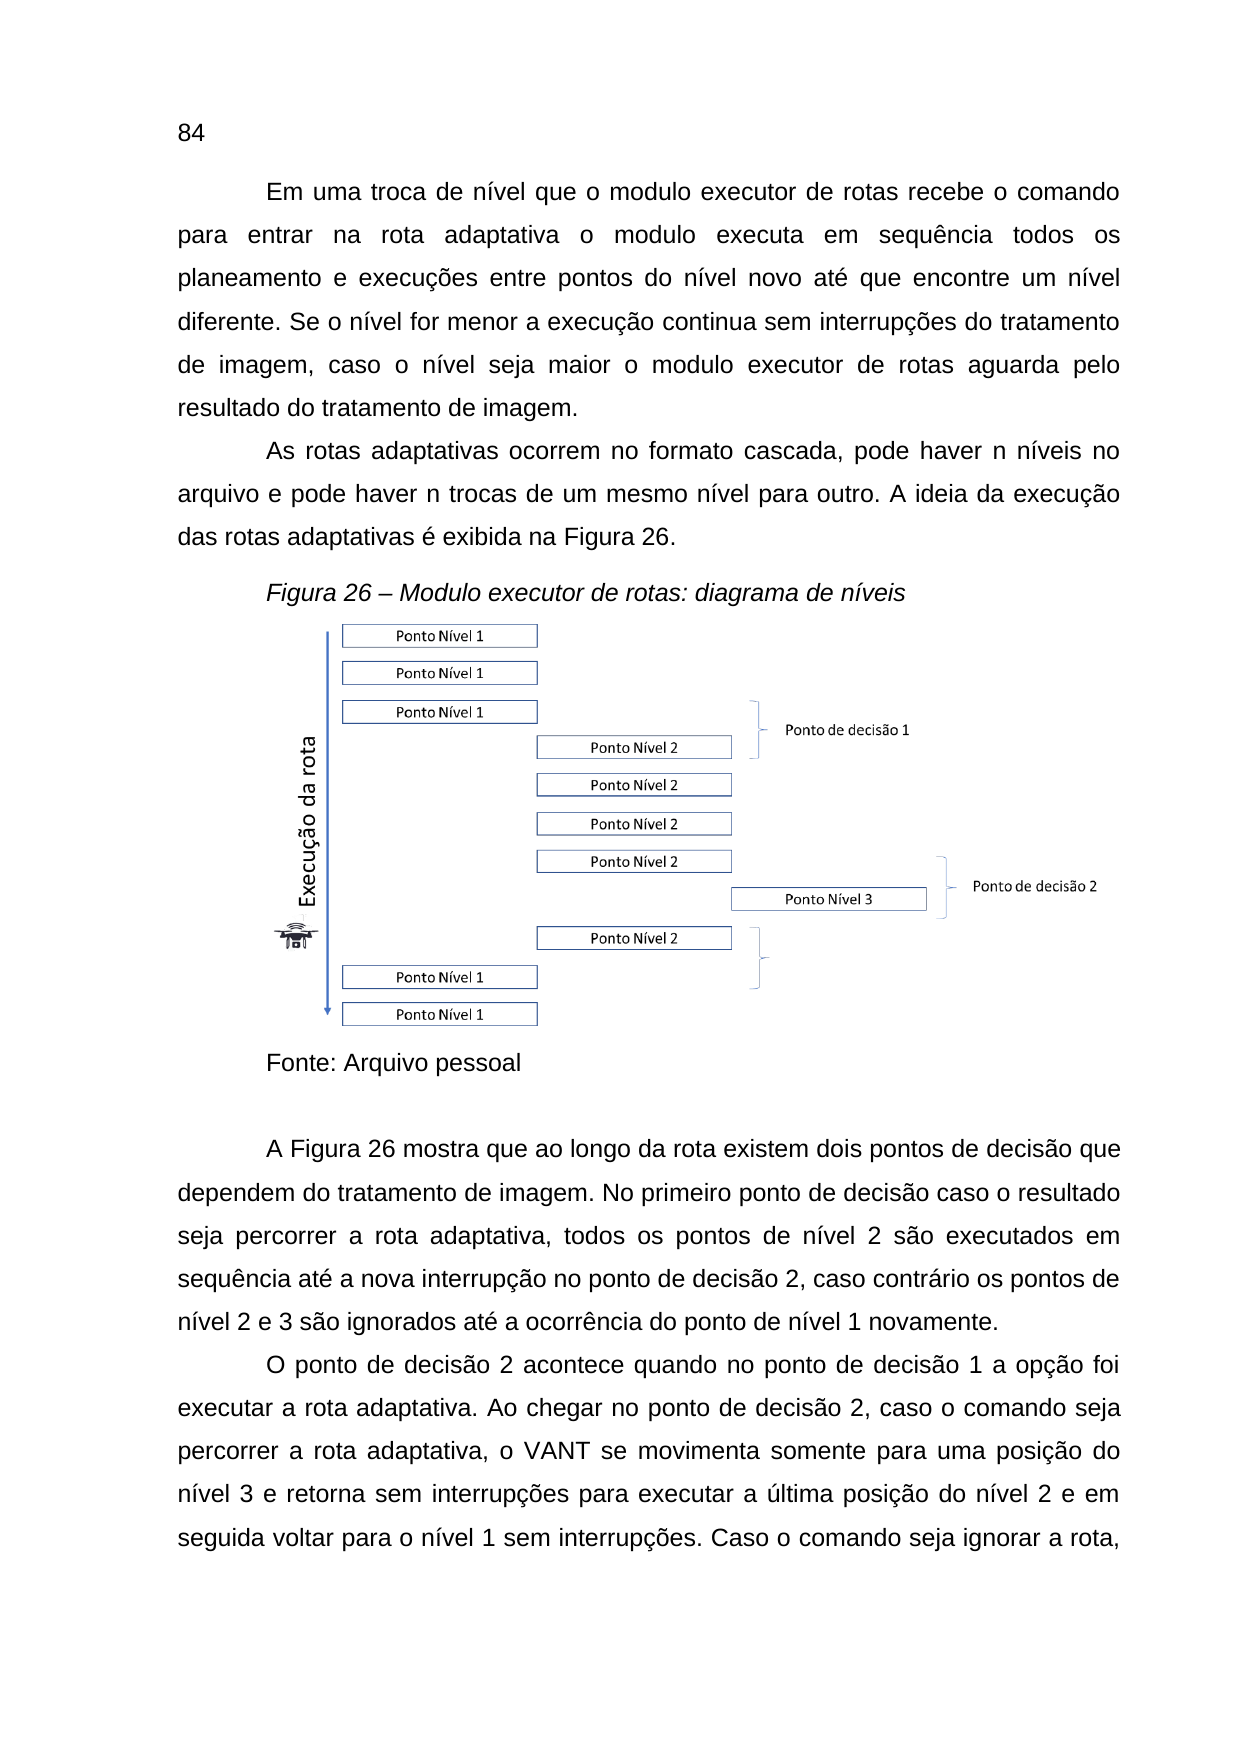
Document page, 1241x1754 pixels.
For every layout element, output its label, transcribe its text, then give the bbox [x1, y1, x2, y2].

text Em uma troca de nível que o modulo executor de rotas recebe o comando para entrar na rota adaptativa o modulo executa em sequência todos os planeamento e execuções entre pontos do nível novo até que encontre um nível diferente. Se o nível for menor a execução continua sem interrupções do tratamento de imagem, caso o nível seja maior o modulo executor de rotas aguarda pelo resultado do tratamento de imagem. [177, 177, 1122, 422]
text Fonte: Arquivo pessoal [177, 1048, 1122, 1077]
picture [265, 621, 1107, 1034]
